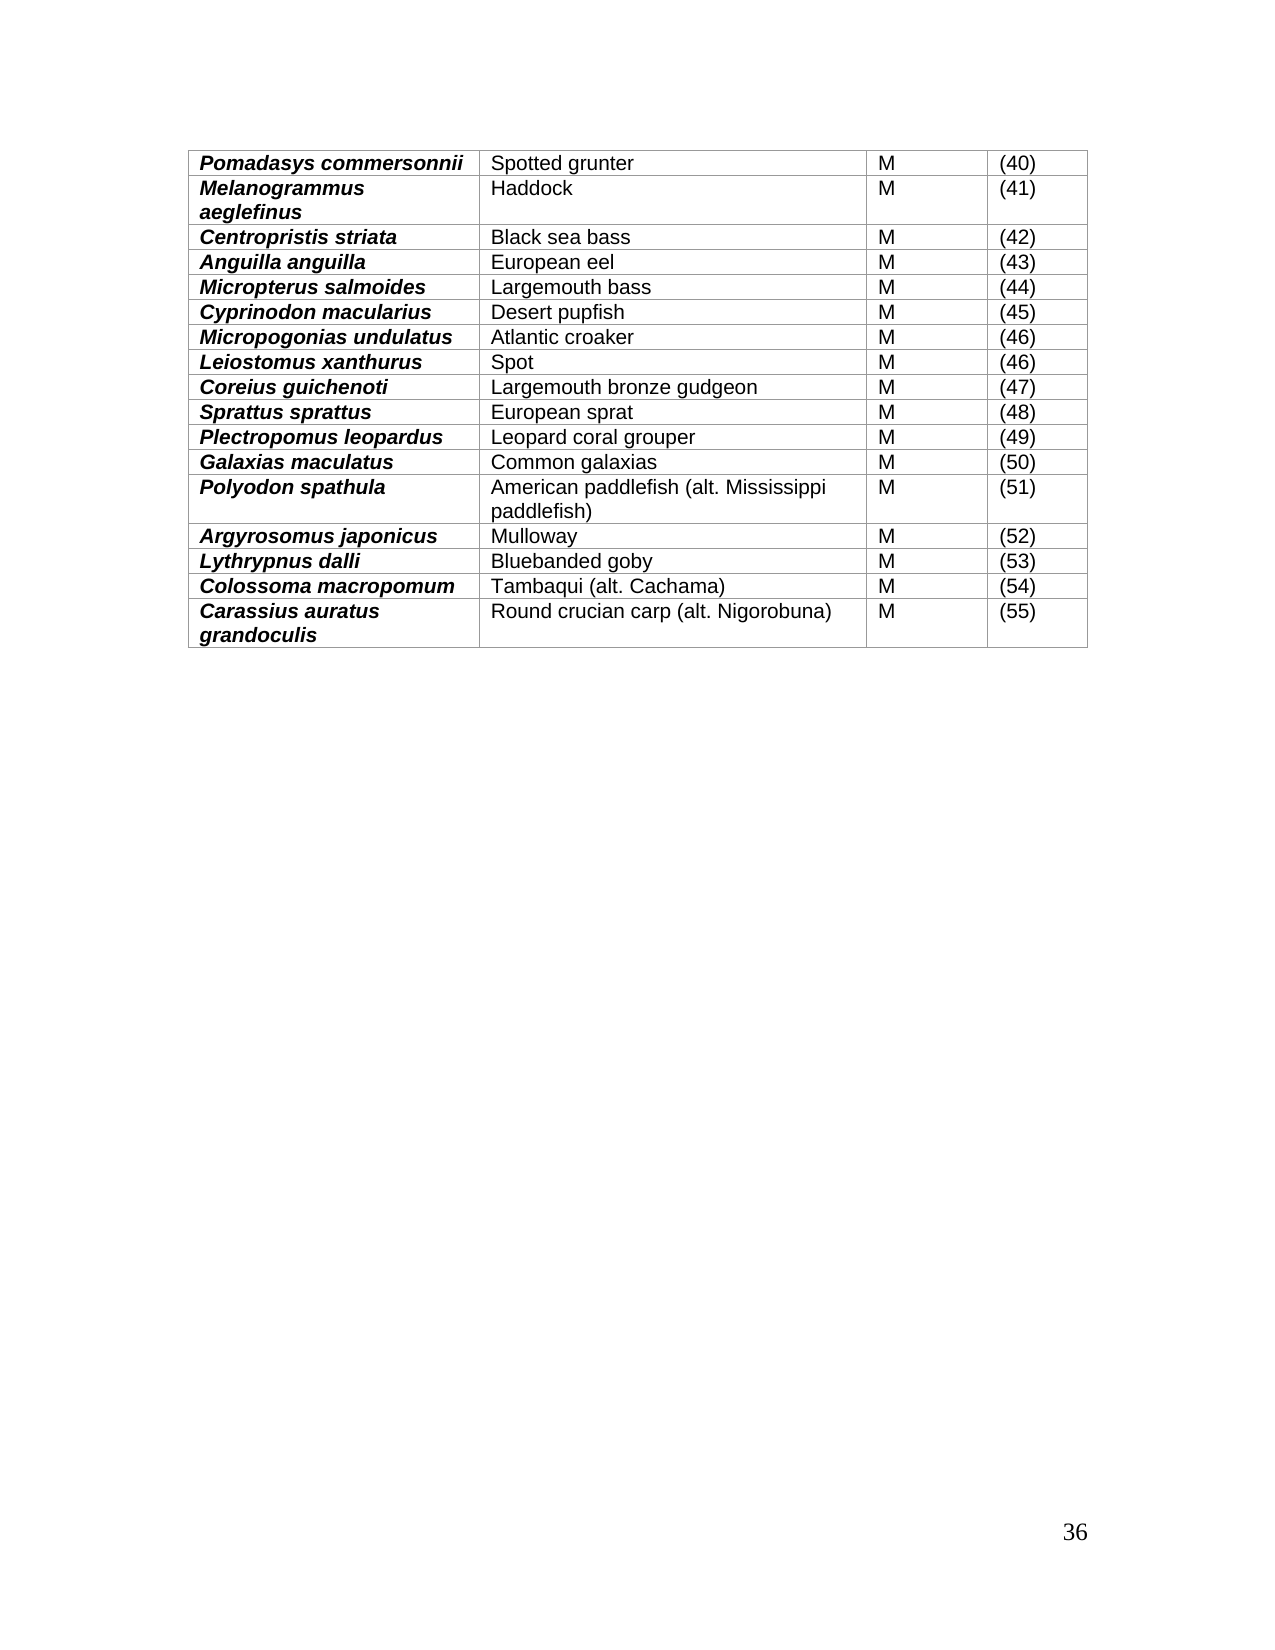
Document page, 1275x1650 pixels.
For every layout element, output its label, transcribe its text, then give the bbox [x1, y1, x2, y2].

table_cell Galaxias maculatus [189, 450, 479, 474]
table_cell Leiostomus xanthurus [189, 350, 479, 374]
table_cell Desert pupfish [480, 300, 866, 324]
table_cell Micropterus salmoides [189, 275, 479, 299]
table_cell M [867, 475, 987, 523]
table_cell (52) [988, 524, 1087, 548]
table_cell Black sea bass [480, 225, 866, 249]
table_cell M [867, 574, 987, 598]
table_cell M [867, 524, 987, 548]
table_cell Anguilla anguilla [189, 250, 479, 274]
table_cell (50) [988, 450, 1087, 474]
table_cell Argyrosomus japonicus [189, 524, 479, 548]
table_cell M [867, 425, 987, 449]
table_cell (51) [988, 475, 1087, 523]
table_cell (46) [988, 350, 1087, 374]
table_cell Micropogonias undulatus [189, 325, 479, 349]
table_cell M [867, 350, 987, 374]
table_cell M [867, 549, 987, 573]
table_cell (43) [988, 250, 1087, 274]
table_cell Bluebanded goby [480, 549, 866, 573]
table_cell Spotted grunter [480, 151, 866, 175]
table_cell Pomadasys commersonnii [189, 151, 479, 175]
table_cell Polyodon spathula [189, 475, 479, 523]
table_cell Largemouth bronze gudgeon [480, 375, 866, 399]
table_cell Cyprinodon macularius [189, 300, 479, 324]
table_cell (41) [988, 176, 1087, 224]
table_cell (47) [988, 375, 1087, 399]
table_cell Lythrypnus dalli [189, 549, 479, 573]
table_cell (40) [988, 151, 1087, 175]
table_cell Coreius guichenoti [189, 375, 479, 399]
table_cell Common galaxias [480, 450, 866, 474]
table_cell M [867, 300, 987, 324]
table_cell American paddlefish (alt. Mississippi paddlefish) [480, 475, 866, 523]
table_cell M [867, 250, 987, 274]
table_cell (44) [988, 275, 1087, 299]
table_cell (45) [988, 300, 1087, 324]
table_cell (46) [988, 325, 1087, 349]
table_cell (42) [988, 225, 1087, 249]
table_cell Melanogrammus aeglefinus [189, 176, 479, 224]
table_cell Spot [480, 350, 866, 374]
table_cell M [867, 176, 987, 224]
table_cell Atlantic croaker [480, 325, 866, 349]
table_cell M [867, 275, 987, 299]
table_cell (49) [988, 425, 1087, 449]
table_cell Mulloway [480, 524, 866, 548]
table_cell Tambaqui (alt. Cachama) [480, 574, 866, 598]
table_cell M [867, 151, 987, 175]
table_cell M [867, 599, 987, 647]
table_cell Sprattus sprattus [189, 400, 479, 424]
table_cell (54) [988, 574, 1087, 598]
table_cell M [867, 325, 987, 349]
table_cell European sprat [480, 400, 866, 424]
table_cell Plectropomus leopardus [189, 425, 479, 449]
table_cell M [867, 375, 987, 399]
table_cell Colossoma macropomum [189, 574, 479, 598]
table_cell Carassius auratus grandoculis [189, 599, 479, 647]
table_cell European eel [480, 250, 866, 274]
table_cell (55) [988, 599, 1087, 647]
table_cell (48) [988, 400, 1087, 424]
table_cell M [867, 450, 987, 474]
table_cell Round crucian carp (alt. Nigorobuna) [480, 599, 866, 647]
table_cell Centropristis striata [189, 225, 479, 249]
table_cell (53) [988, 549, 1087, 573]
table_cell M [867, 400, 987, 424]
table_cell Haddock [480, 176, 866, 224]
table_cell Largemouth bass [480, 275, 866, 299]
table_cell Leopard coral grouper [480, 425, 866, 449]
table_cell M [867, 225, 987, 249]
